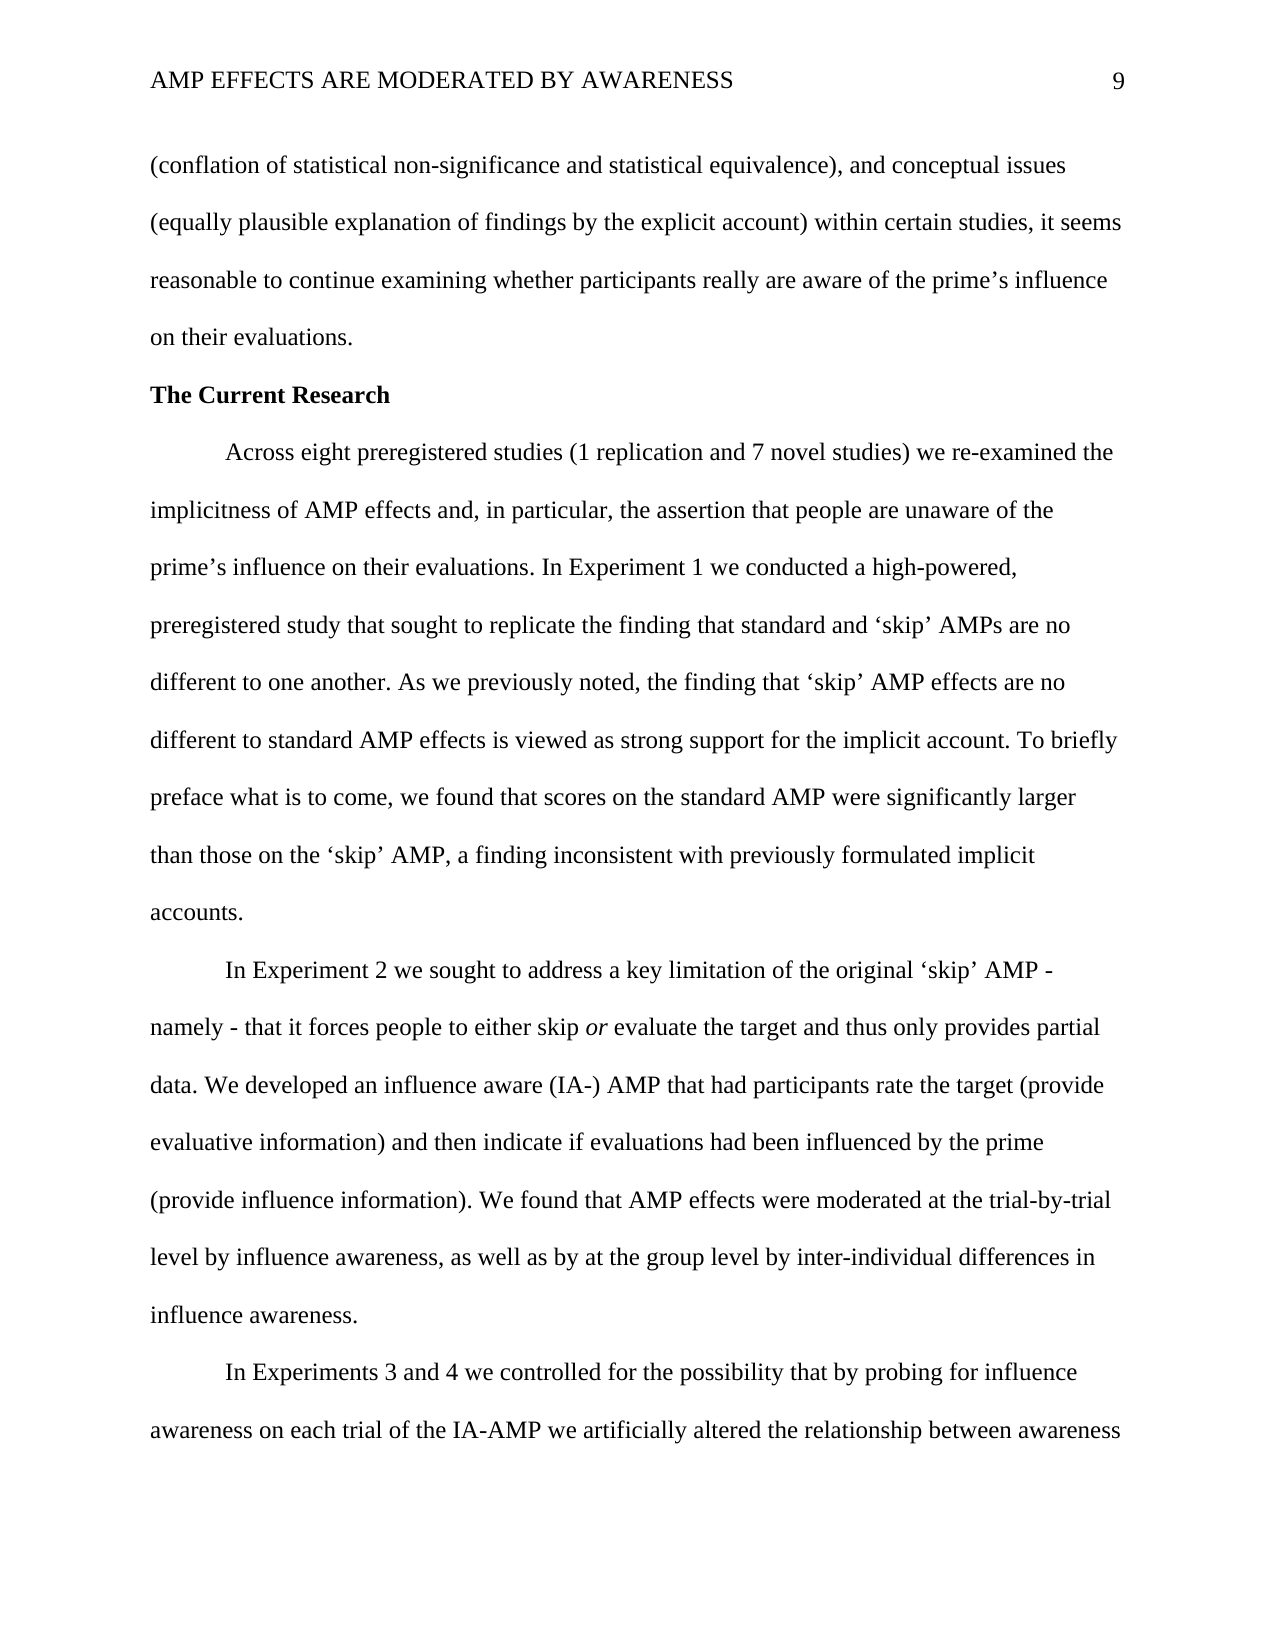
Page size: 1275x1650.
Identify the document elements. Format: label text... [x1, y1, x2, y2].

text Across eight preregistered studies (1 replication and 7 novel studies) we re-examined the implicitness of AMP effects and, in particular, the assertion that people are unaware of the prime’s influence on their evaluations. In Experiment 1 we conducted a high-powered, preregistered study that sought to replicate the finding that standard and ‘skip’ AMPs are no different to one another. As we previously noted, the finding that ‘skip’ AMP effects are no different to standard AMP effects is viewed as strong support for the implicit account. To briefly preface what is to come, we found that scores on the standard AMP were significantly larger than those on the ‘skip’ AMP, a finding inconsistent with previously formulated implicit accounts. [150, 437, 1125, 926]
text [150, 150, 1125, 351]
text In Experiment 2 we sought to address a key limitation of the original ‘skip’ AMP - namely - that it forces people to either skip or evaluate the target and thus only provides partial data. We developed an influence aware (IA-) AMP that had participants rate the target (provide evaluative information) and then indicate if evaluations had been influenced by the prime (provide influence information). We found that AMP effects were moderated at the trial-by-trial level by influence awareness, as well as by at the group level by inter-individual differences in influence awareness. [150, 955, 1125, 1329]
subtitle The Current Research [150, 380, 1125, 409]
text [150, 1357, 1125, 1444]
